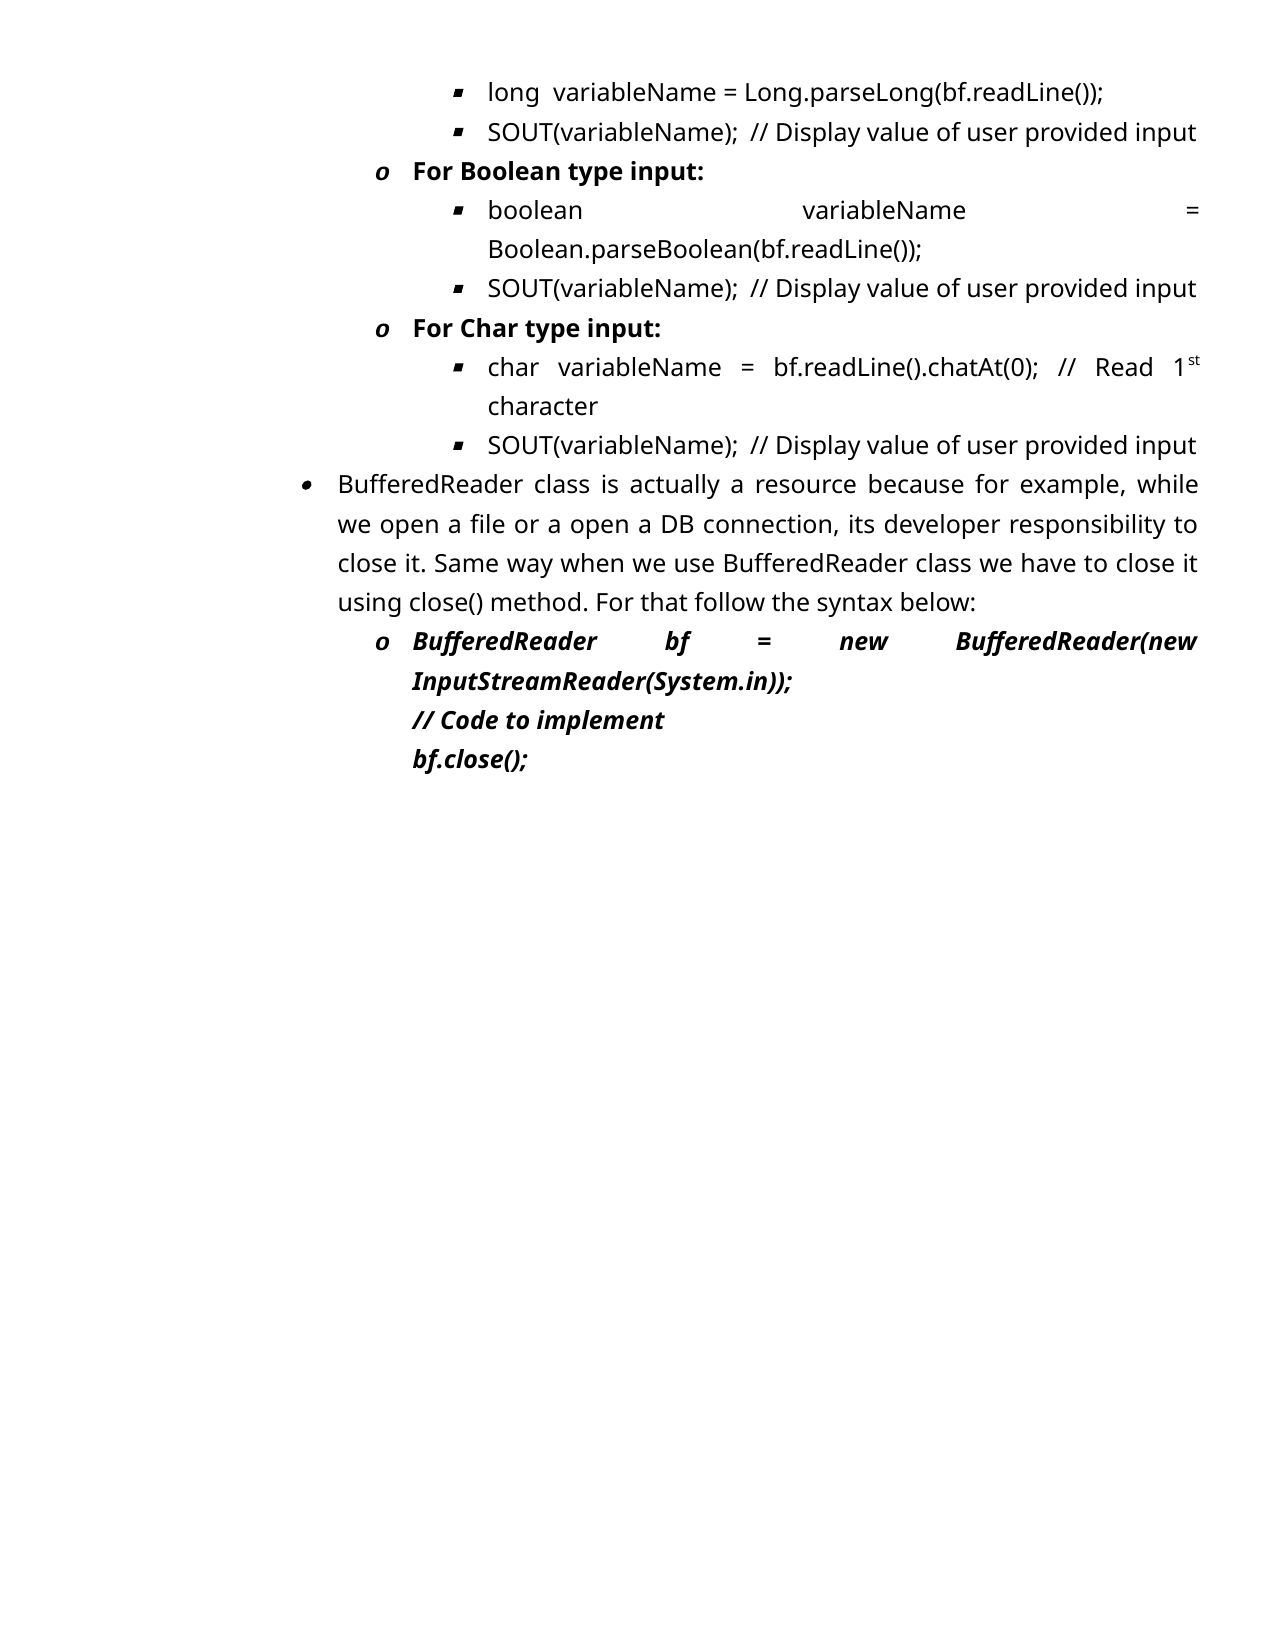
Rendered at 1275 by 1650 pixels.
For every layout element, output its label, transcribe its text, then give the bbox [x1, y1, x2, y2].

list // Code to implement [412, 702, 1200, 736]
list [450, 114, 1200, 148]
list char variableName = bf.readLine().chatAt(0); // Read 1st character [450, 349, 1200, 423]
list boolean variableName = Boolean.parseBoolean(bf.readLine()); [450, 193, 1200, 266]
list long variableName = Long.parseLong(bf.readLine()); [450, 75, 1200, 109]
list bf.close(); [412, 741, 1200, 776]
list BufferedReader class is actually a resource because for example, while we open a file or a open a DB connection, its developer responsibility to close it. Same way when we use BufferedReader class we have to close it using close() method. For that follow the syntax below: [300, 467, 1200, 619]
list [450, 271, 1200, 305]
list For Char type input: [375, 310, 1200, 344]
list SOUT(variableName); // Display value of user provided input [450, 428, 1200, 462]
list BufferedReader bf = new BufferedReader(new InputStreamReader(System.in)); [375, 624, 1200, 697]
list For Boolean type input: [375, 153, 1200, 188]
